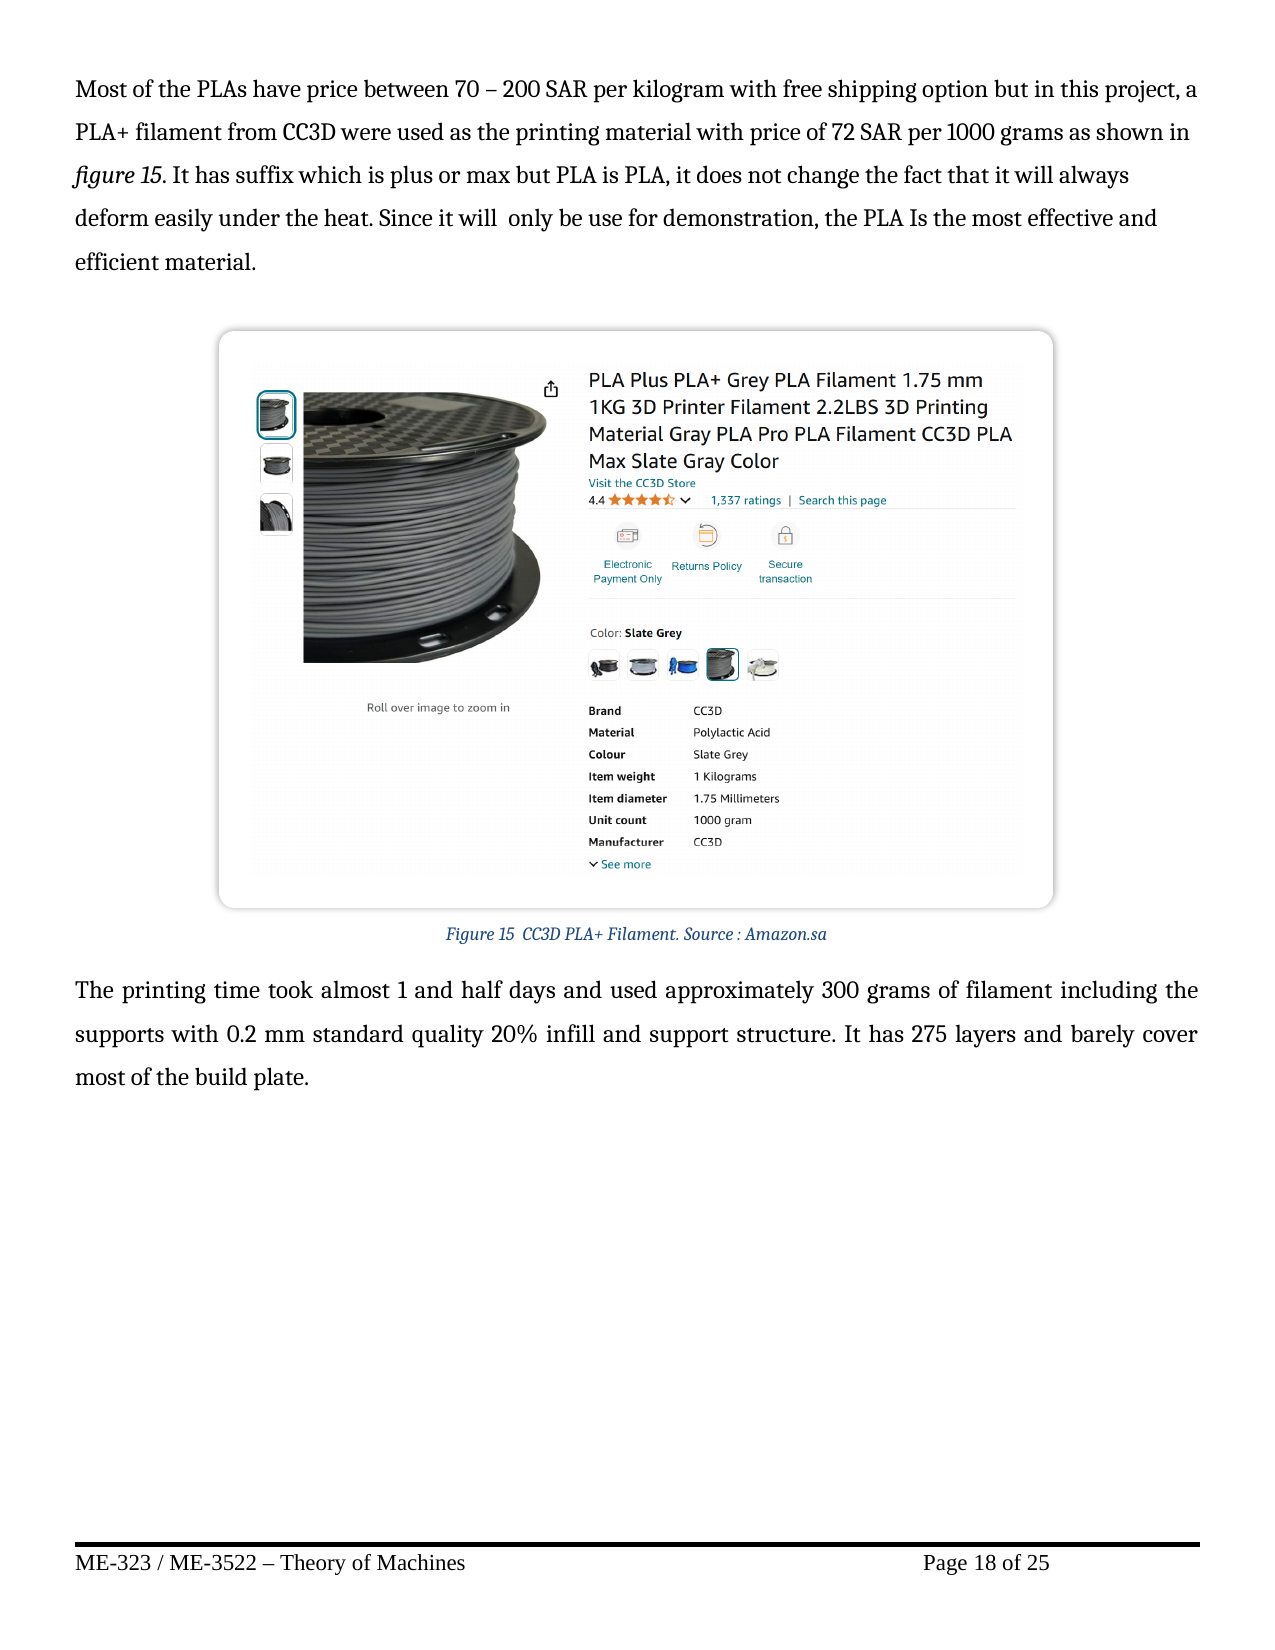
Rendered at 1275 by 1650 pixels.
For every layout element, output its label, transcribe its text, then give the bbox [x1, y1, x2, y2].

text Figure 15 CC3D PLA+ Filament. Source : Amazon.sa [75, 923, 1200, 945]
picture [250, 362, 1022, 876]
text The printing time took almost 1 and half days and used approximately 300 grams of filament including the supports with 0.2 mm standard quality 20% infill and support structure. It has 275 layers and barely cover most of the build plate. [75, 976, 1200, 1091]
text Most of the PLAs have price between 70 – 200 SAR per kilogram with free shipping option but in this project, a PLA+ filament from CC3D were used as the printing material with price of 72 SAR per 1000 grams as shown in figure 15. It has suffix which is plus or max but PLA is PLA, it does not change the fact that it will always deform easily under the heat. Since it will only be use for demonstration, the PLA Is the most effective and efficient material. [75, 75, 1200, 276]
